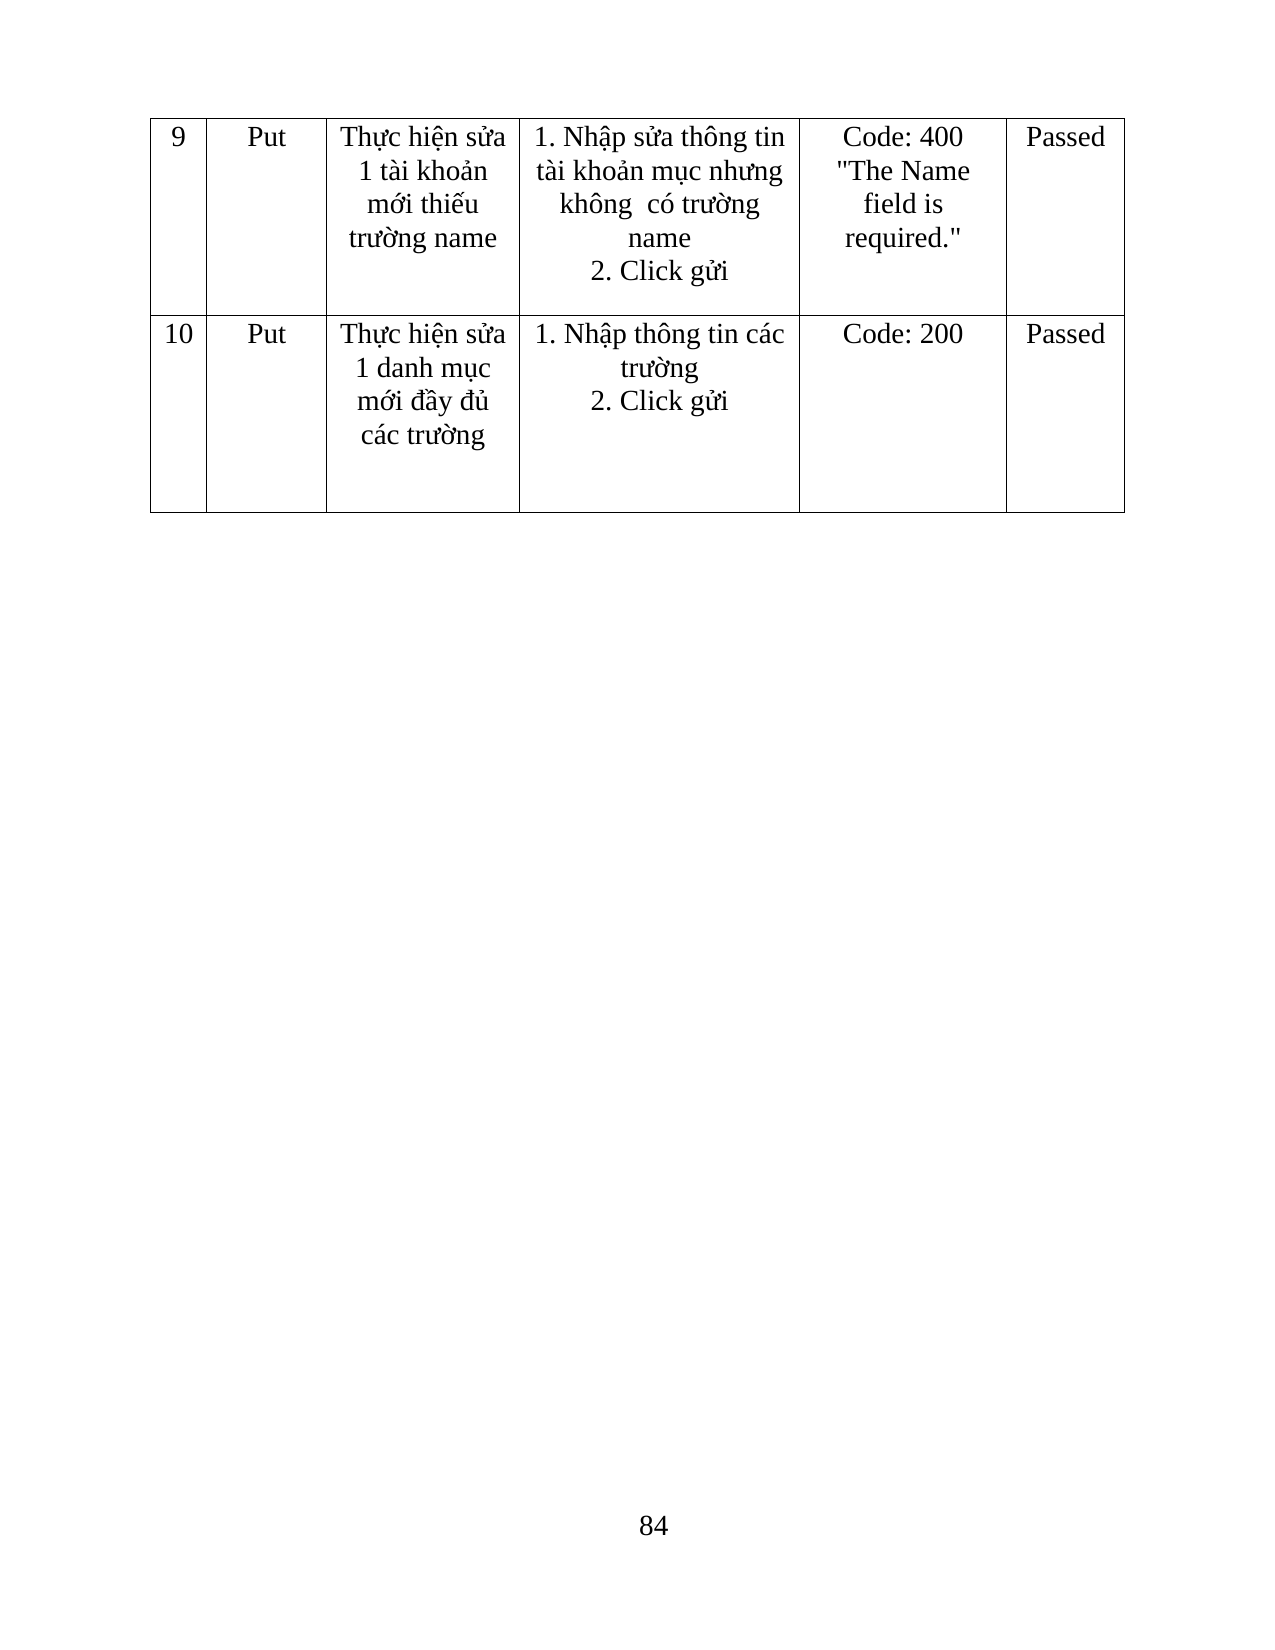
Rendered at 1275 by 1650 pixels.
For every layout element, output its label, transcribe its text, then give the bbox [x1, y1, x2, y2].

table_cell Passed [1007, 316, 1124, 512]
table_cell Code: 400 "The Name field is required." [800, 119, 1006, 315]
table_cell 1. Nhập thông tin các trường 2. Click gửi [520, 316, 799, 512]
table_cell 1. Nhập sửa thông tin tài khoản mục nhưng không có trường name 2. Click gửi [520, 119, 799, 315]
table_cell Thực hiện sửa 1 tài khoản mới thiếu trường name [327, 119, 519, 315]
table_cell 10 [151, 316, 206, 512]
table_cell 9 [151, 119, 206, 315]
table_cell Thực hiện sửa 1 danh mục mới đầy đủ các trường [327, 316, 519, 512]
table_cell Put [207, 316, 326, 512]
table_cell Put [207, 119, 326, 315]
table_cell Code: 200 [800, 316, 1006, 512]
table_cell Passed [1007, 119, 1124, 315]
